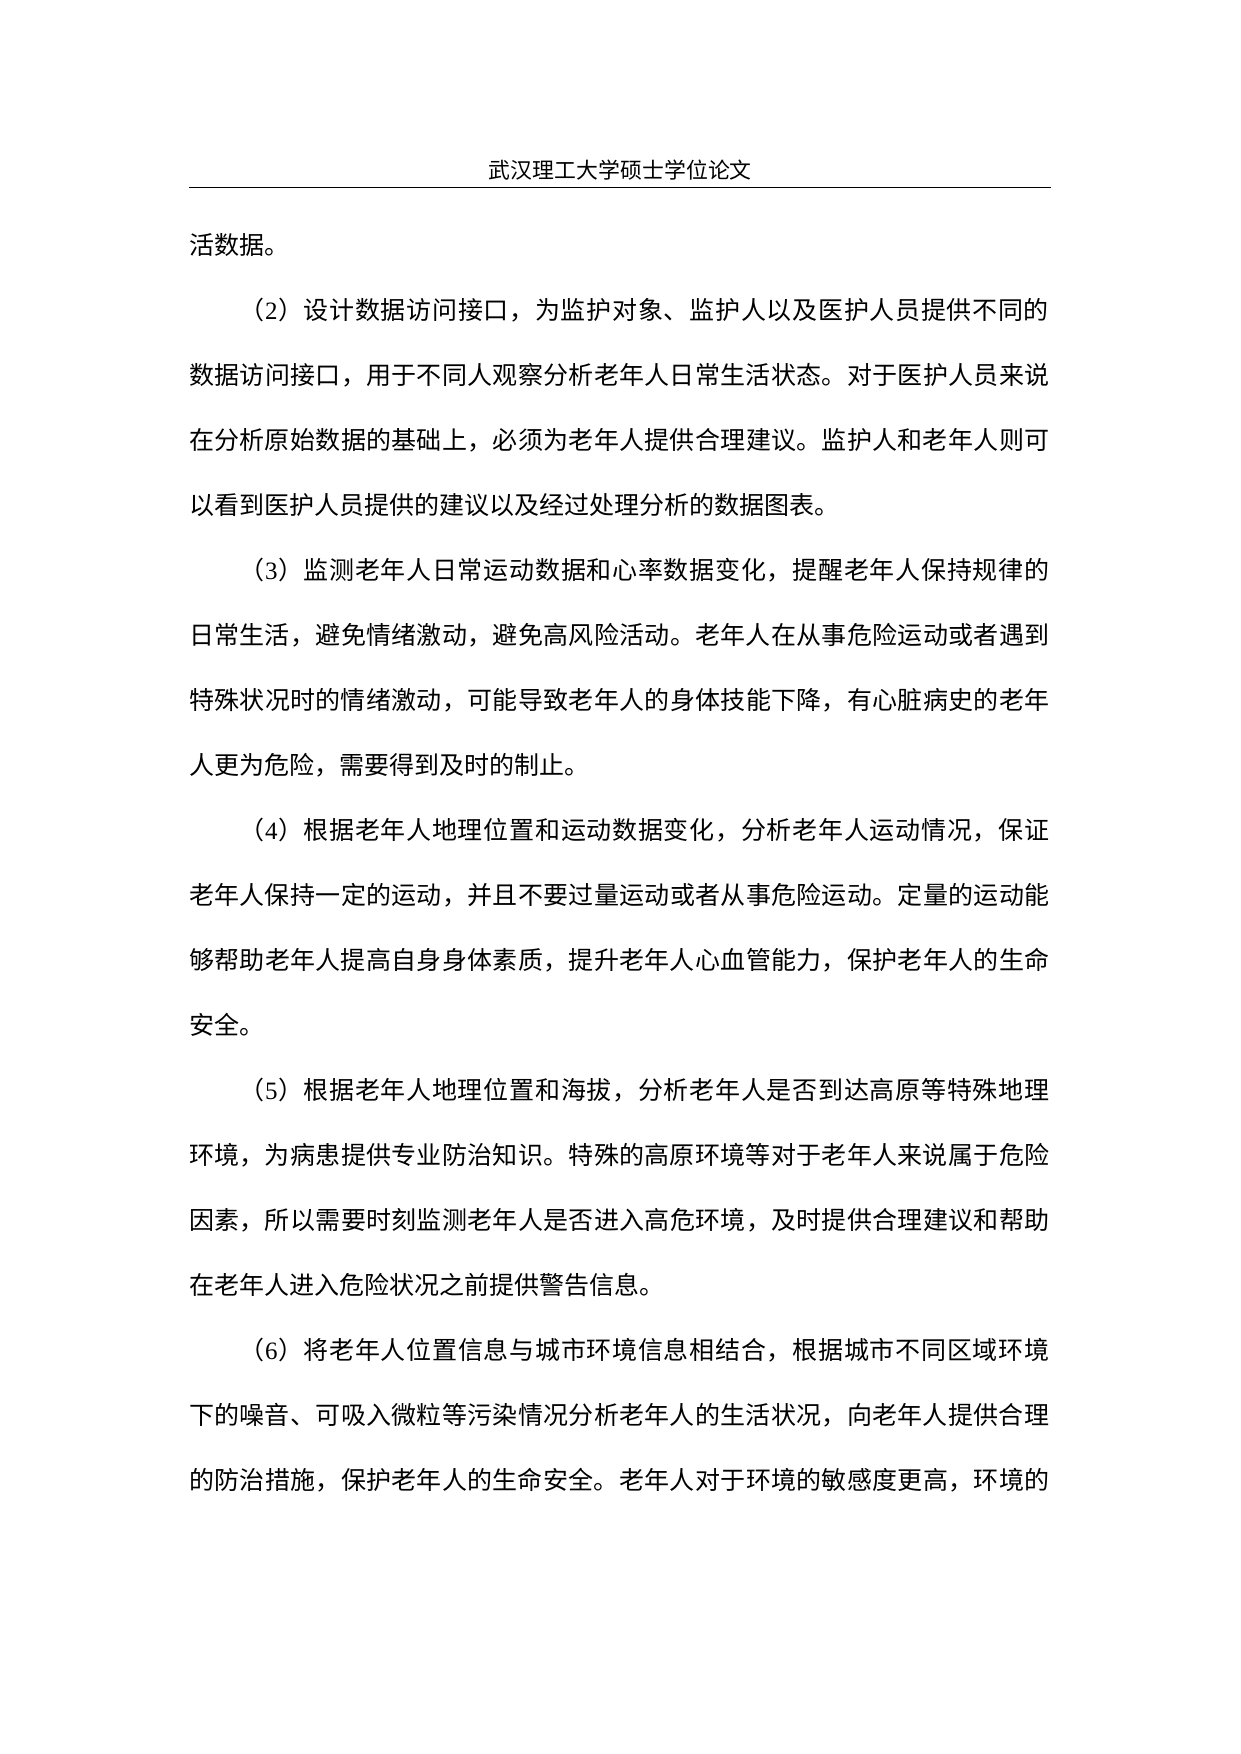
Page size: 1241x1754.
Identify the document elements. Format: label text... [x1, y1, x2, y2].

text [189, 1316, 1051, 1511]
text （3）监测老年人日常运动数据和心率数据变化，提醒老年人保持规律的日常生活，避免情绪激动，避免高风险活动。老年人在从事危险运动或者遇到特殊状况时的情绪激动，可能导致老年人的身体技能下降，有心脏病史的老年人更为危险，需要得到及时的制止。 [189, 536, 1051, 796]
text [189, 211, 1051, 276]
text （4）根据老年人地理位置和运动数据变化，分析老年人运动情况，保证老年人保持一定的运动，并且不要过量运动或者从事危险运动。定量的运动能够帮助老年人提高自身身体素质，提升老年人心血管能力，保护老年人的生命安全。 [189, 796, 1051, 1056]
text （5）根据老年人地理位置和海拔，分析老年人是否到达高原等特殊地理环境，为病患提供专业防治知识。特殊的高原环境等对于老年人来说属于危险因素，所以需要时刻监测老年人是否进入高危环境，及时提供合理建议和帮助，在老年人进入危险状况之前提供警告信息。 [189, 1056, 1051, 1316]
text （2）设计数据访问接口，为监护对象、监护人以及医护人员提供不同的数据访问接口，用于不同人观察分析老年人日常生活状态。对于医护人员来说，在分析原始数据的基础上，必须为老年人提供合理建议。监护人和老年人则可以看到医护人员提供的建议以及经过处理分析的数据图表。 [189, 276, 1051, 536]
